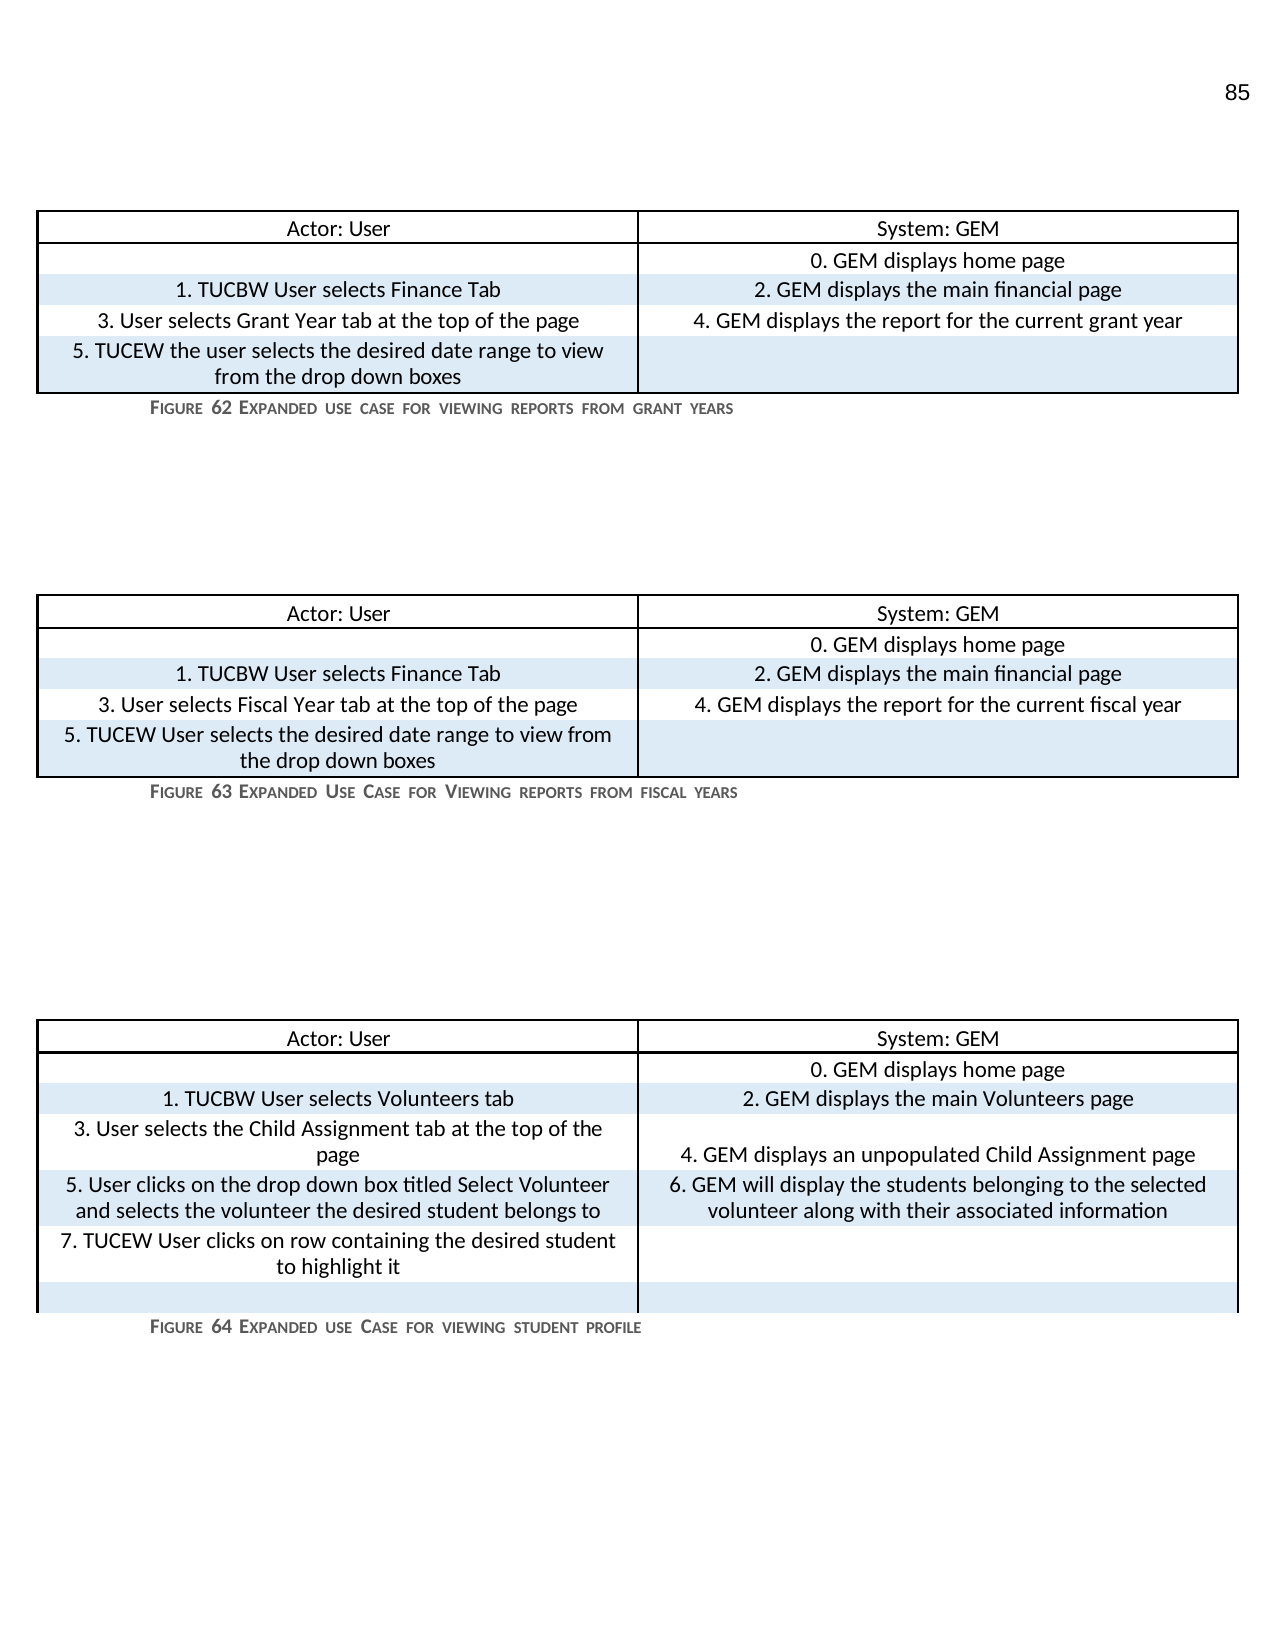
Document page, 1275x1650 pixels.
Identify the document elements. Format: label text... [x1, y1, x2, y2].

text Figure 64 Expanded use Case for viewing student profile [150, 1313, 1250, 1339]
table_cell [39, 244, 637, 273]
table_cell [39, 1054, 637, 1082]
table_cell [39, 629, 637, 658]
table_cell [639, 720, 1237, 776]
table_cell 5. TUCEW the user selects the desired date range to view from the drop down boxes [39, 336, 637, 392]
text Figure 62 Expanded use case for viewing reports from grant years [150, 394, 1250, 419]
table_cell 0. GEM displays home page [639, 244, 1237, 273]
table_cell 5. User clicks on the drop down box titled Select Volunteer and selects the volunteer the desired student belongs to [39, 1170, 637, 1226]
table_cell 1. TUCBW User selects Volunteers tab [39, 1083, 637, 1114]
table_cell 1. TUCBW User selects Finance Tab [39, 274, 637, 305]
text Figure 63 Expanded Use Case for Viewing reports from fiscal years [150, 778, 1250, 804]
table_cell 2. GEM displays the main Volunteers page [639, 1083, 1237, 1114]
table_cell 4. GEM displays the report for the current fiscal year [639, 689, 1237, 720]
table_cell 4. GEM displays an unpopulated Child Assignment page [639, 1114, 1237, 1170]
table_cell 0. GEM displays home page [639, 1054, 1237, 1082]
table_cell 2. GEM displays the main financial page [639, 658, 1237, 689]
table_cell 2. GEM displays the main financial page [639, 274, 1237, 305]
table_cell 3. User selects Fiscal Year tab at the top of the page [39, 689, 637, 720]
table_cell 7. TUCEW User clicks on row containing the desired student to highlight it [39, 1226, 637, 1282]
table_header System: GEM [639, 1021, 1237, 1051]
table_cell [39, 1282, 637, 1313]
table_cell 6. GEM will display the students belonging to the selected volunteer along with their associated information [639, 1170, 1237, 1226]
table_header System: GEM [639, 212, 1237, 242]
table_cell [639, 1226, 1237, 1282]
table_cell 3. User selects Grant Year tab at the top of the page [39, 305, 637, 336]
table_cell 0. GEM displays home page [639, 629, 1237, 658]
table_cell [639, 1282, 1237, 1313]
table_header Actor: User [39, 1021, 637, 1051]
table_cell 1. TUCBW User selects Finance Tab [39, 658, 637, 689]
table_cell [639, 336, 1237, 392]
table_header Actor: User [39, 212, 637, 242]
table_header System: GEM [639, 596, 1237, 627]
table_cell 4. GEM displays the report for the current grant year [639, 305, 1237, 336]
table_cell 5. TUCEW User selects the desired date range to view from the drop down boxes [39, 720, 637, 776]
table_cell 3. User selects the Child Assignment tab at the top of the page [39, 1114, 637, 1170]
table_header Actor: User [39, 596, 637, 627]
